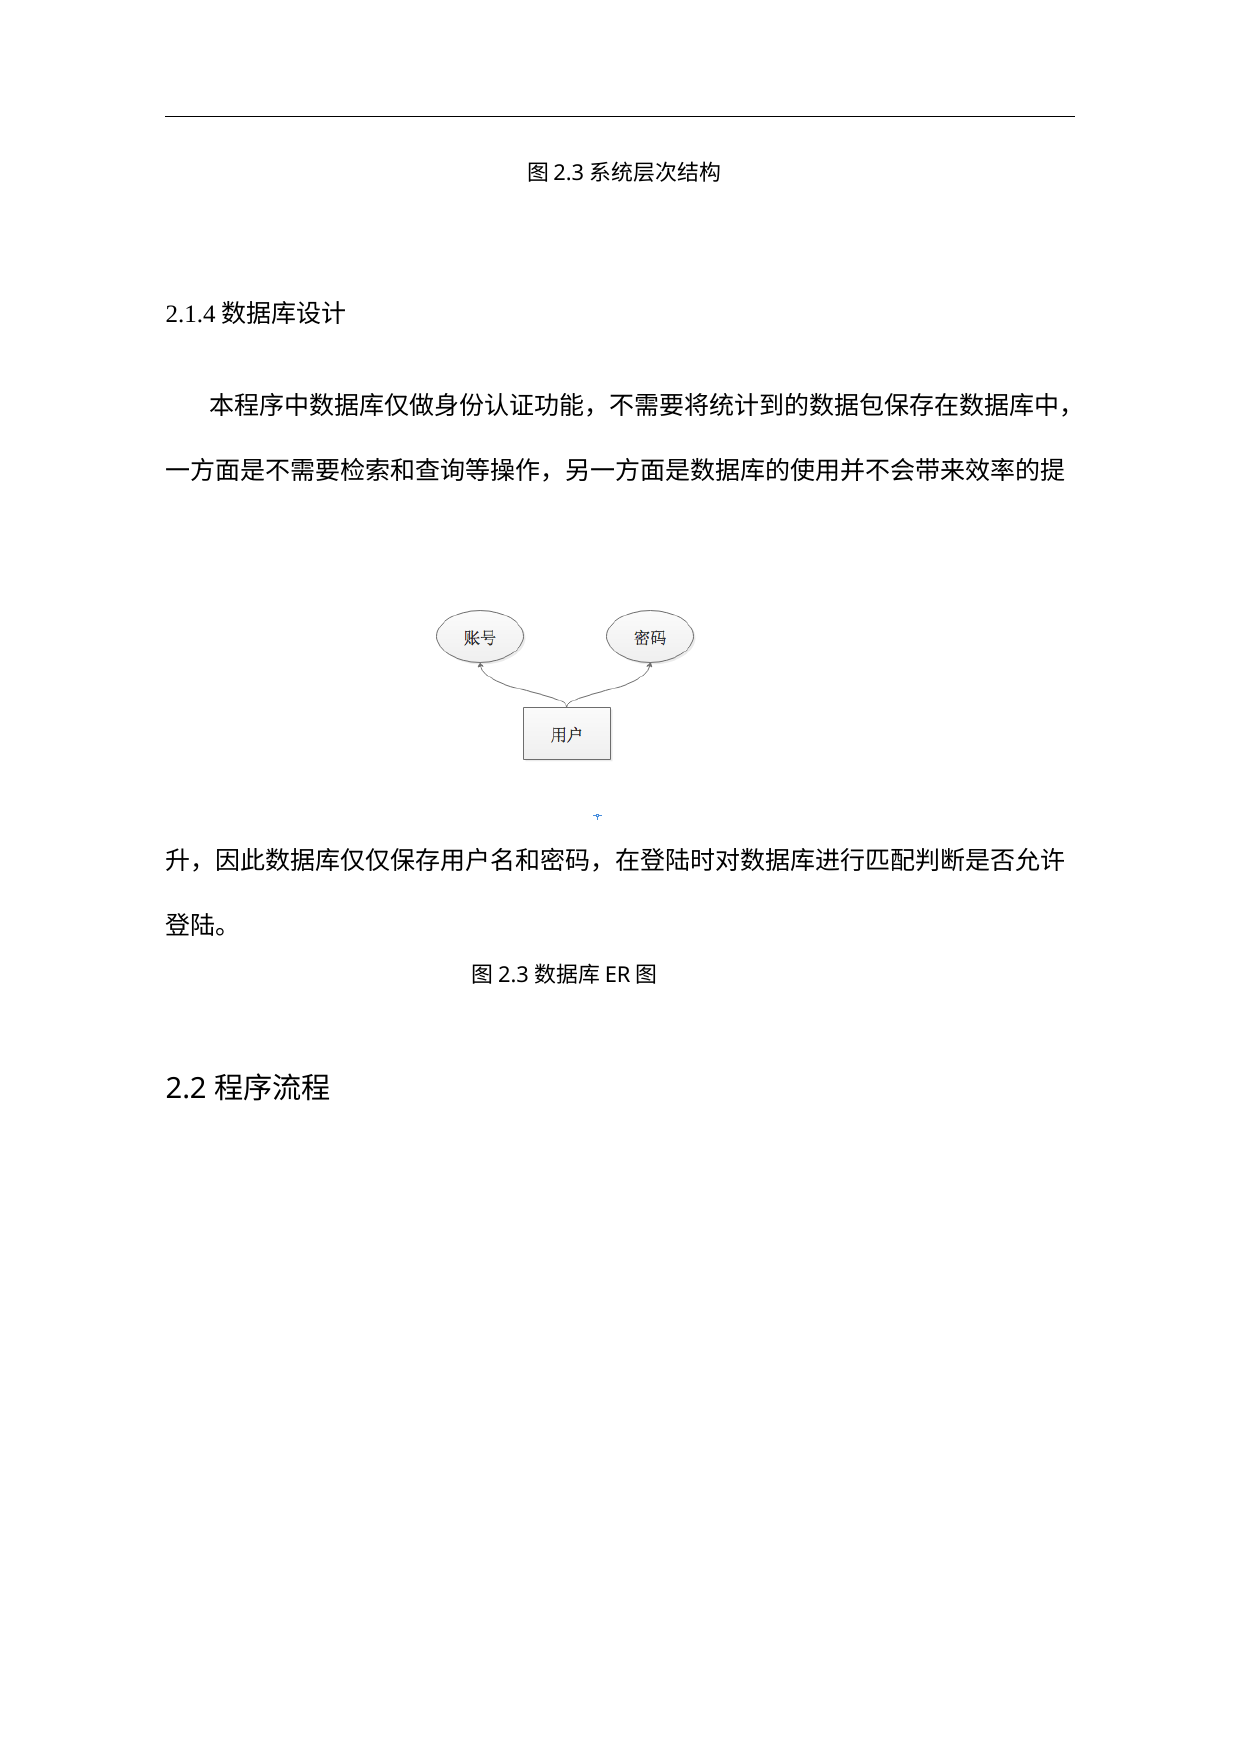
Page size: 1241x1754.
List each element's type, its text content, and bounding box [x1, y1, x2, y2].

text 图2.3 数据库ER图 [428, 956, 1075, 989]
text 图2.3 系统层次结构 [515, 154, 1075, 187]
text 本程序中数据库仅做身份认证功能，不需要将统计到的数据包保存在数据库中，一方面是不需要检索和查询等操作，另一方面是数据库的使用并不会带来效率的提升，因此数据库仅仅保存用户名和密码，在登陆时对数据库进行匹配判断是否允许登陆。 [165, 371, 1075, 956]
picture [371, 542, 785, 823]
subtitle 2.2 程序流程 [165, 1054, 1075, 1119]
subtitle 2.1.4 数据库设计 [165, 279, 1075, 344]
